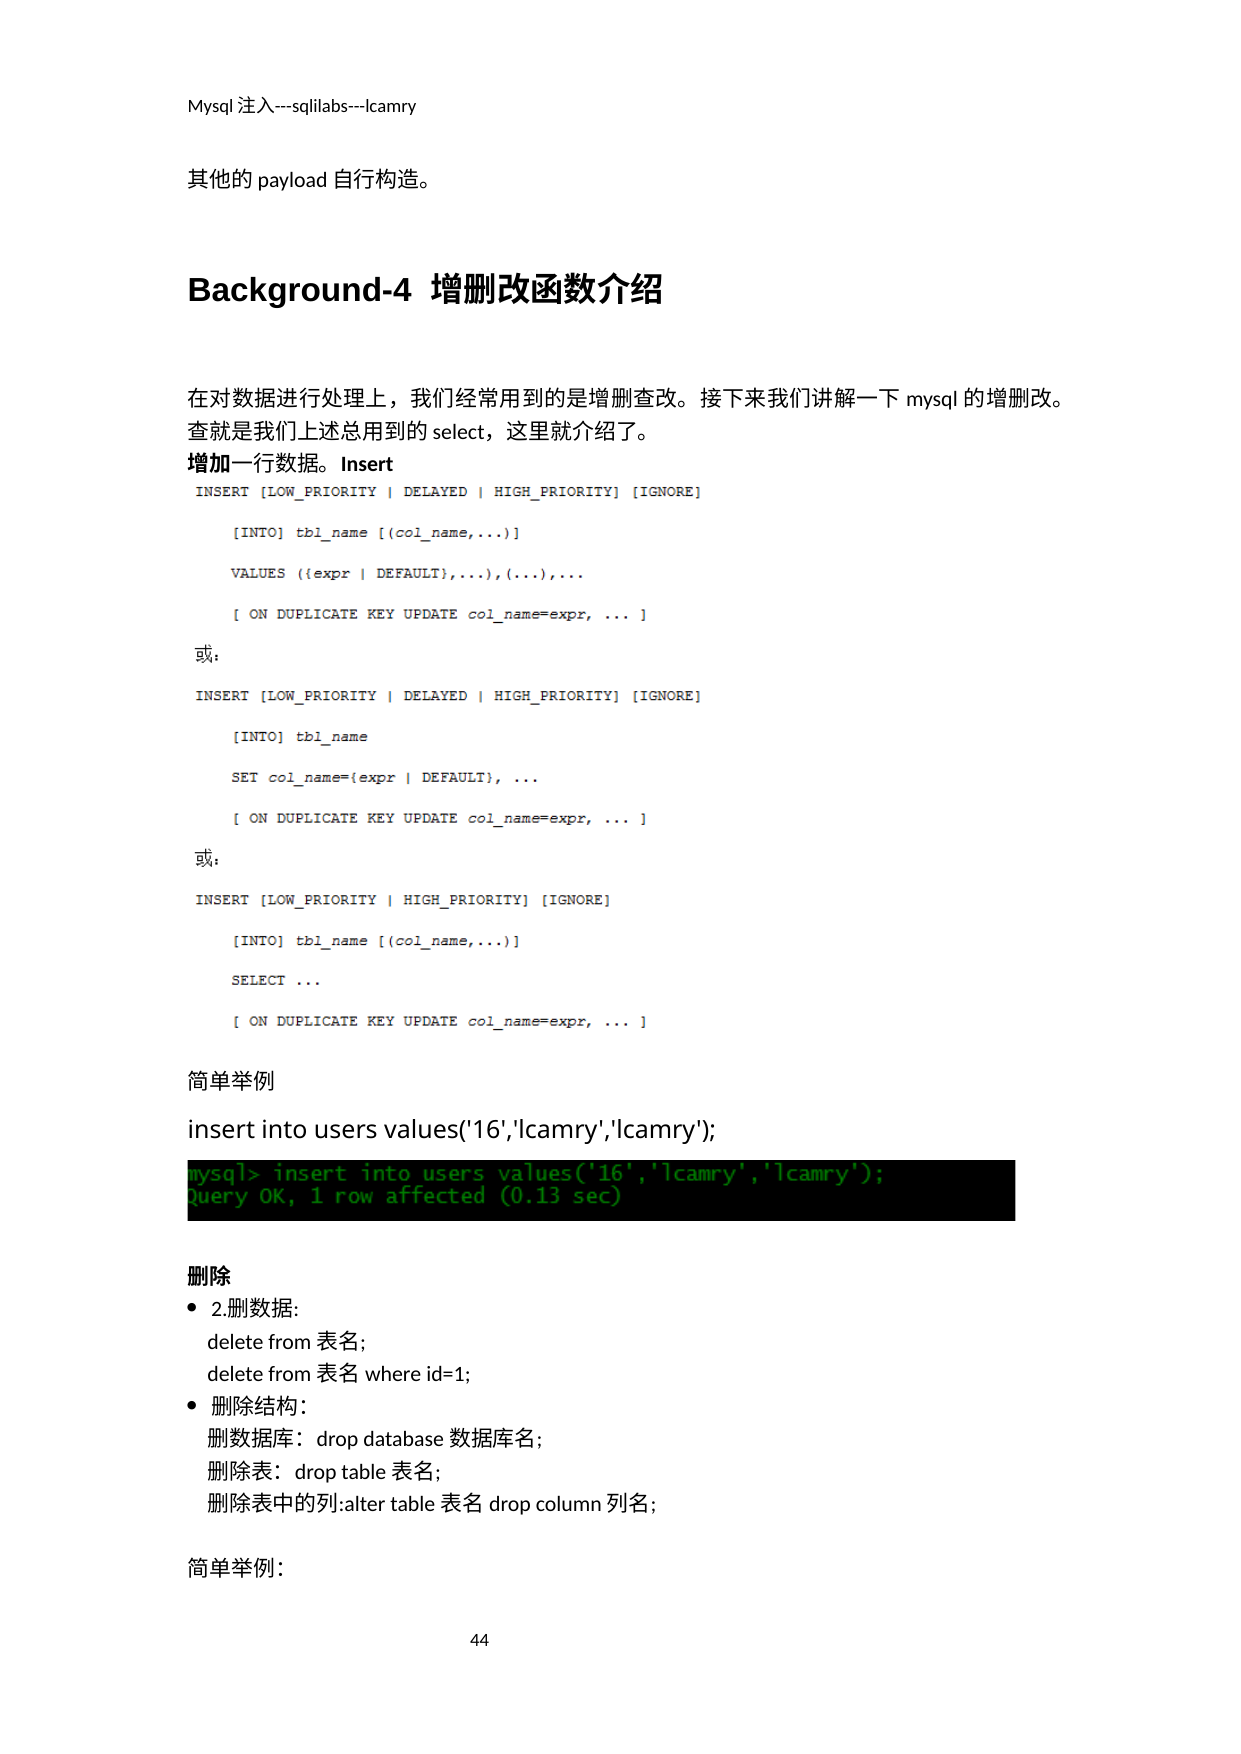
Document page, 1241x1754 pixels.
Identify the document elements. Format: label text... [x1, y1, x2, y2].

text delete from 表名; [187, 1323, 1053, 1356]
text 其他的payload自行构造。 [187, 162, 1053, 194]
text insert into users values('16','lcamry','lcamry'); [187, 1096, 1053, 1161]
text 删除表：drop table 表名; [187, 1453, 1053, 1486]
text  2.删数据: [187, 1291, 1053, 1323]
text 在对数据进行处理上，我们经常用到的是增删查改。接下来我们讲解一下mysql 的增删改。查就是我们上述总用到的select，这里就介绍了。 [187, 381, 1053, 446]
subtitle Background-4 增删改函数介绍 [187, 254, 1053, 319]
text delete from 表名 where id=1; [187, 1356, 1053, 1388]
text 删数据库：drop database 数据库名; [187, 1421, 1053, 1453]
text 删除 [187, 1258, 1053, 1291]
text 删除表中的列:alter table 表名 drop column 列名; [187, 1486, 1053, 1518]
text 简单举例： [187, 1551, 1053, 1583]
text 增加一行数据。Insert [187, 446, 1053, 478]
picture [187, 1160, 1016, 1221]
picture [187, 478, 729, 1037]
text 简单举例 [187, 1063, 1053, 1096]
text  删除结构： [187, 1388, 1053, 1421]
